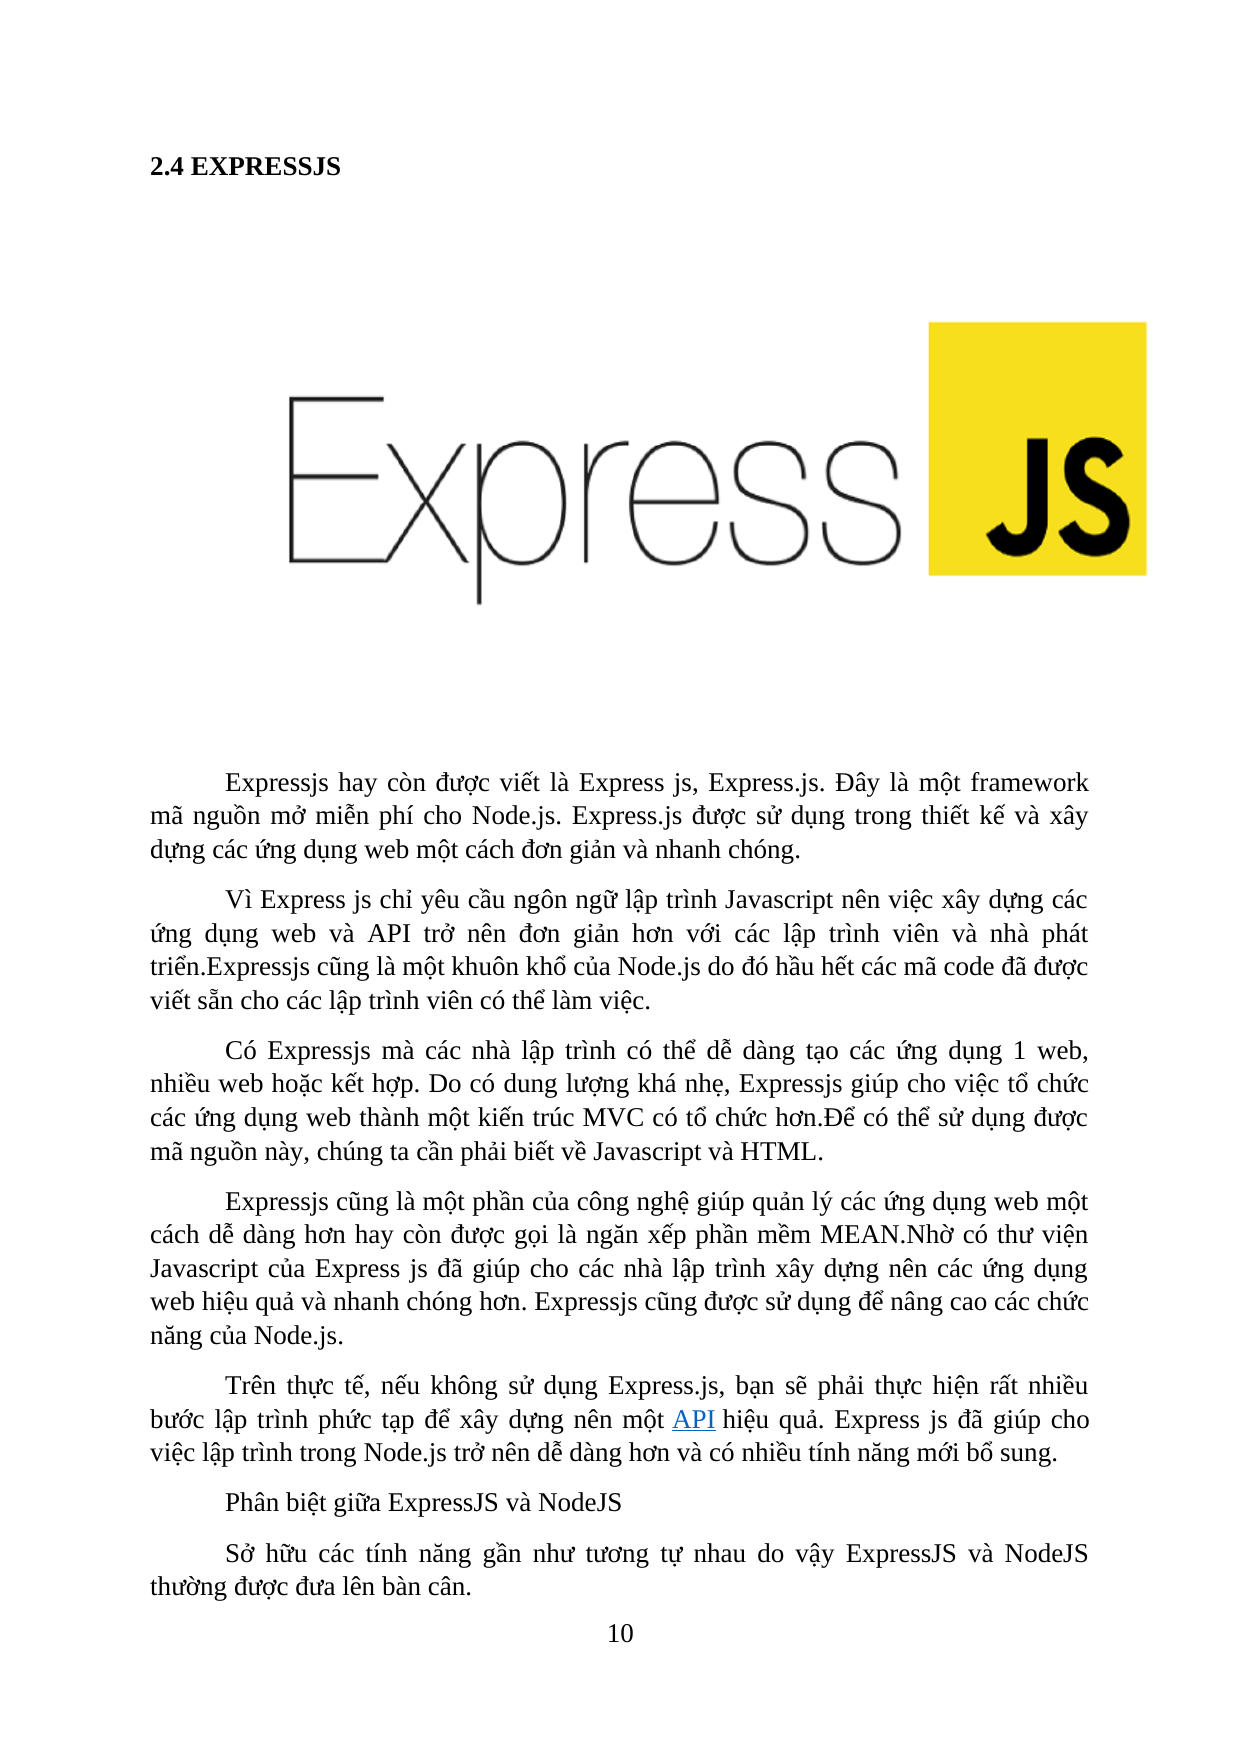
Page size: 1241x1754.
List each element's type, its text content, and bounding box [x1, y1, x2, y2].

text Expressjs hay còn được viết là Express js, Express.js. Đây là một framework mã nguồn mở miễn phí cho Node.js. Express.js được sử dụng trong thiết kế và xây dựng các ứng dụng web một cách đơn giản và nhanh chóng. [150, 766, 1090, 864]
text Trên thực tế, nếu không sử dụng Express.js, bạn sẽ phải thực hiện rất nhiều bước lập trình phức tạp để xây dựng nên một API hiệu quả. Express js đã giúp cho việc lập trình trong Node.js trở nên dễ dàng hơn và có nhiều tính năng mới bổ sung. [150, 1369, 1090, 1467]
text Phân biệt giữa ExpressJS và NodeJS [150, 1486, 1090, 1518]
text Sở hữu các tính năng gần như tương tự nhau do vậy ExpressJS và NodeJS thường được đưa lên bàn cân. [150, 1537, 1090, 1601]
text Có Expressjs mà các nhà lập trình có thể dễ dàng tạo các ứng dụng 1 web, nhiều web hoặc kết hợp. Do có dung lượng khá nhẹ, Expressjs giúp cho việc tổ chức các ứng dụng web thành một kiến trúc MVC có tổ chức hơn.Để có thể sử dụng được mã nguồn này, chúng ta cần phải biết về Javascript và HTML. [150, 1034, 1090, 1166]
text Vì Express js chỉ yêu cầu ngôn ngữ lập trình Javascript nên việc xây dựng các ứng dụng web và API trở nên đơn giản hơn với các lập trình viên và nhà phát triển.Expressjs cũng là một khuôn khổ của Node.js do đó hầu hết các mã code đã được viết sẵn cho các lập trình viên có thể làm việc. [150, 883, 1090, 1015]
picture [225, 212, 1215, 737]
subtitle 2.4 EXPRESSJS [150, 150, 1090, 181]
text Expressjs cũng là một phần của công nghệ giúp quản lý các ứng dụng web một cách dễ dàng hơn hay còn được gọi là ngăn xếp phần mềm MEAN.Nhờ có thư viện Javascript của Express js đã giúp cho các nhà lập trình xây dựng nên các ứng dụng web hiệu quả và nhanh chóng hơn. Expressjs cũng được sử dụng để nâng cao các chức năng của Node.js. [150, 1185, 1090, 1350]
